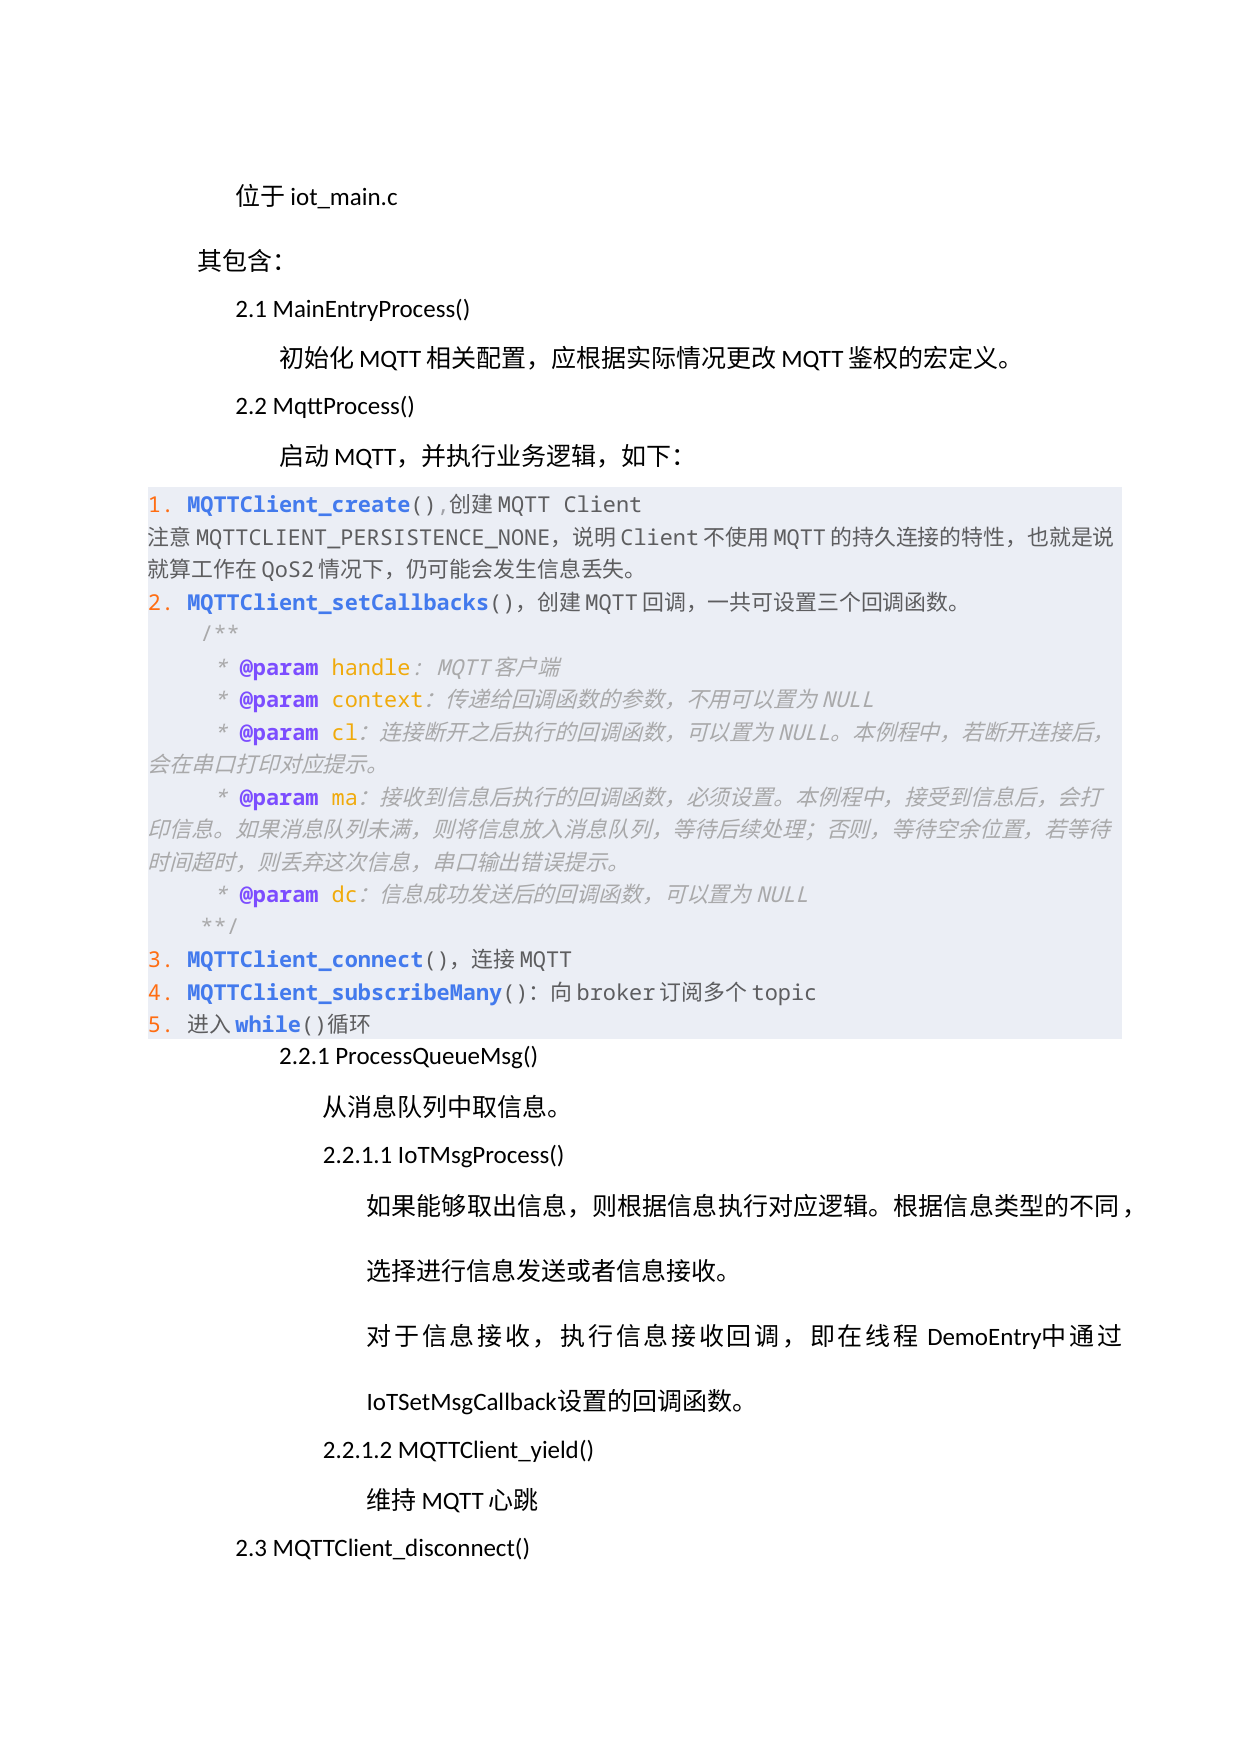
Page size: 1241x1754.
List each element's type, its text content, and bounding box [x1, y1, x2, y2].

text 3. MQTTClient_connect()，连接MQTT [148, 942, 1122, 974]
text 从消息队列中取信息。 [279, 1073, 1122, 1138]
text /** [148, 617, 1122, 649]
text * @param dc：信息成功发送后的回调函数，可以置为NULL [148, 877, 1122, 909]
text 5. 进入while()循环 [148, 1007, 1122, 1039]
text * @param ma：接收到信息后执行的回调函数，必须设置。本例程中，接受到信息后，会打印信息。如果消息队列未满，则将信息放入消息队列，等待后续处理；否则，等待空余位置，若等待时间超时，则丢弃这次信息，串口输出错误提示。 [148, 779, 1122, 877]
text * @param cl：连接断开之后执行的回调函数，可以置为NULL。本例程中，若断开连接后，会在串口打印对应提示。 [148, 714, 1122, 779]
text 1. MQTTClient_create(),创建MQTT Client [148, 487, 1122, 519]
text 2.3 MQTTClient_disconnect() [185, 1531, 1122, 1564]
text 其包含： [148, 227, 1122, 292]
text * @param handle: MQTT客户端 [148, 649, 1122, 682]
text **/ [148, 909, 1122, 942]
text 维持MQTT心跳 [323, 1466, 1122, 1531]
text 4. MQTTClient_subscribeMany()：向broker订阅多个topic [148, 974, 1122, 1007]
text 2.2.1.2 MQTTClient_yield() [279, 1433, 1122, 1466]
text 2.2.1 ProcessQueueMsg() [229, 1039, 1122, 1072]
text 注意MQTTCLIENT_PERSISTENCE_NONE，说明Client不使用MQTT的持久连接的特性，也就是说就算工作在QoS2情况下，仍可能会发生信息丢失。 [148, 519, 1122, 584]
text 2.2 MqttProcess() [185, 389, 1122, 422]
text 2.2.1.1 IoTMsgProcess() [279, 1138, 1122, 1171]
text 2. MQTTClient_setCallbacks()，创建MQTT回调，一共可设置三个回调函数。 [148, 584, 1122, 617]
text 对于信息接收，执行信息接收回调，即在线程DemoEntry​​中通过IoTSetMsgCallback​​设置的回调函数。 [366, 1302, 1122, 1432]
text 如果能够取出信息，则根据信息执行对应逻辑。根据信息类型的不同，选择进行信息发送或者信息接收。 [366, 1172, 1122, 1302]
text 2.1 MainEntryProcess() [185, 292, 1122, 324]
text 启动MQTT，并执行业务逻辑，如下： [229, 422, 1122, 487]
text 位于iot_main.c​​ [185, 162, 1122, 227]
text * @param context：传递给回调函数的参数，不用可以置为NULL [148, 682, 1122, 714]
text 初始化MQTT相关配置，应根据实际情况更改MQTT鉴权的宏定义。 [229, 324, 1122, 389]
